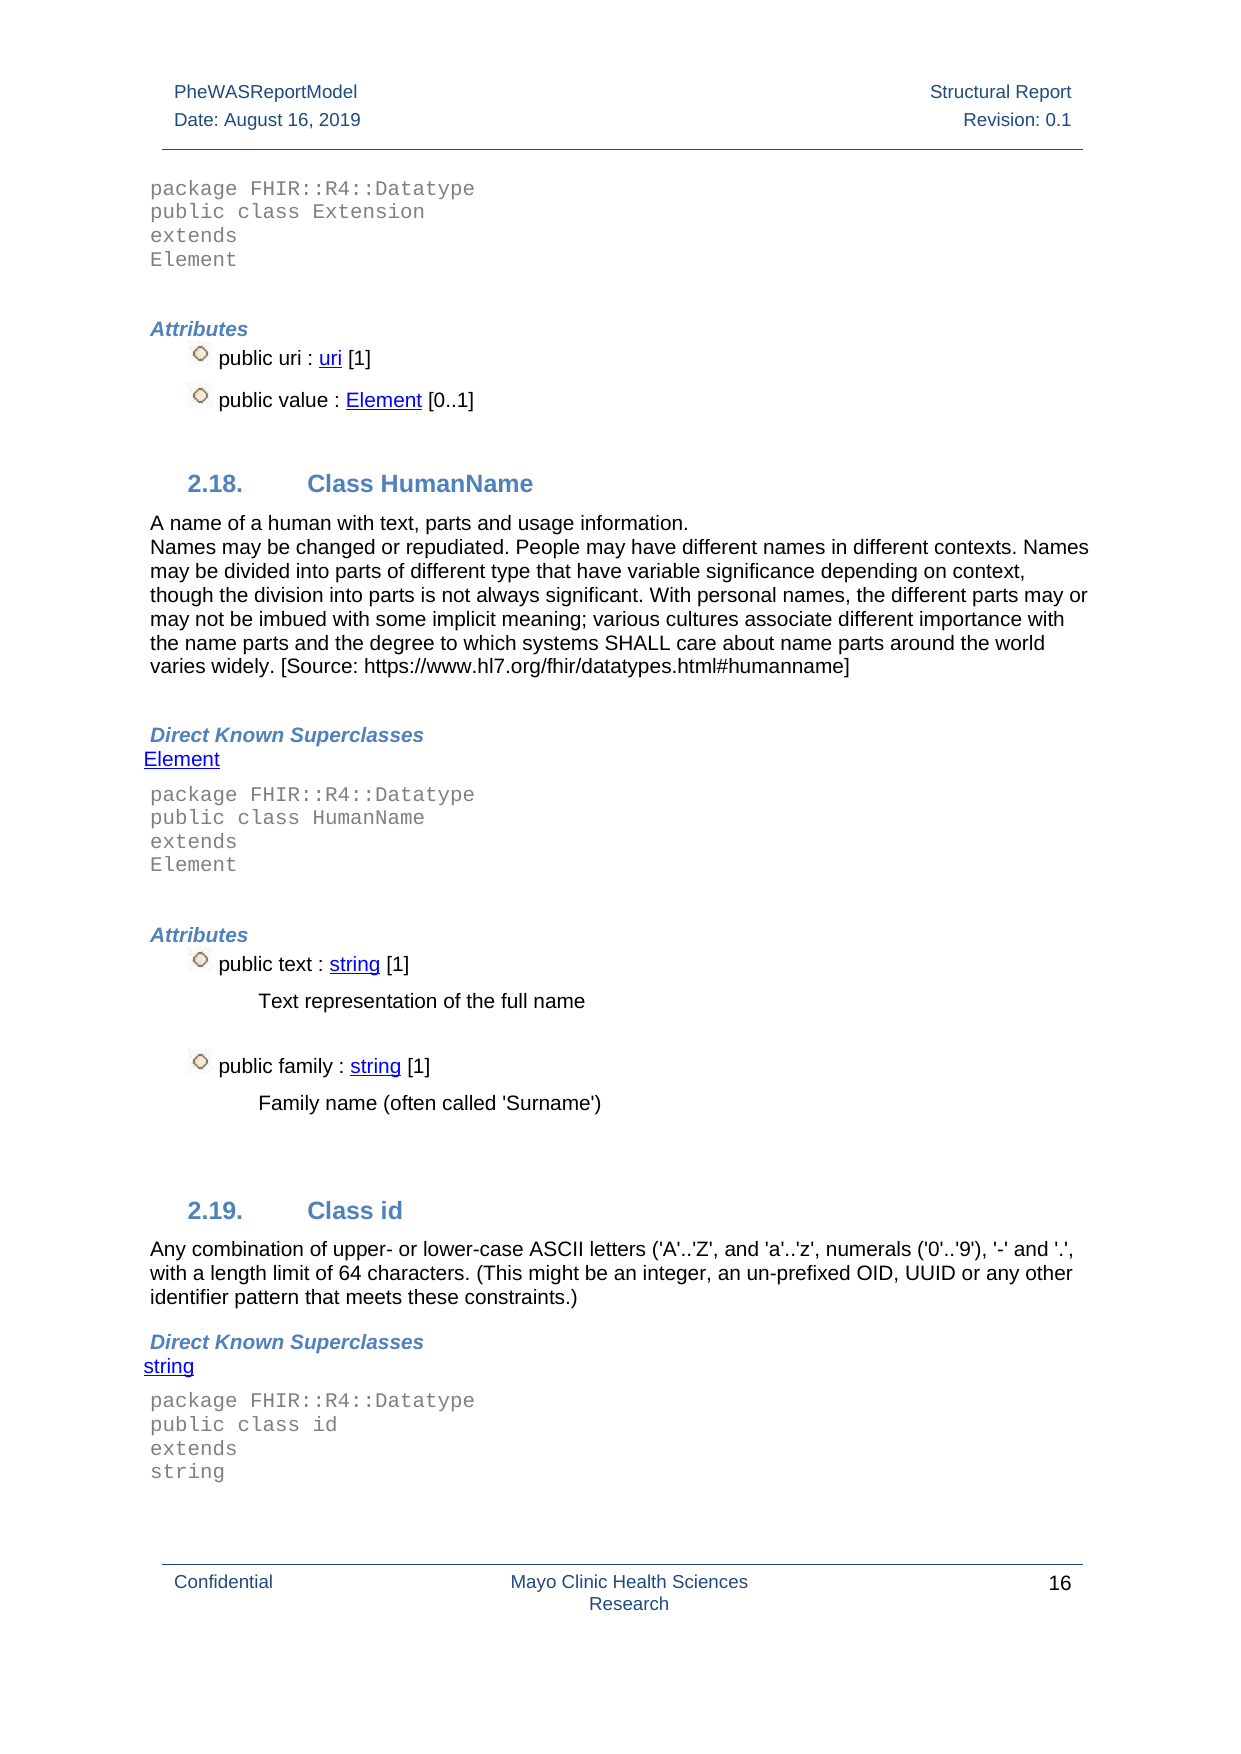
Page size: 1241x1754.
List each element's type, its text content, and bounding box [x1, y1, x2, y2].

text Element [150, 854, 1090, 878]
subtitle Class id [187, 1196, 1090, 1225]
picture [187, 1048, 213, 1074]
text Element [143, 747, 1090, 771]
text package FHIR::R4::Datatype [150, 1390, 1090, 1414]
subtitle Class HumanName [187, 469, 1090, 498]
text Element [150, 249, 1090, 272]
text public text : string [1] [187, 947, 1090, 976]
text public class HumanName [150, 807, 1090, 831]
text public class id [150, 1414, 1090, 1438]
subtitle Attributes [150, 317, 1090, 341]
text Any combination of upper- or lower-case ASCII letters ('A'..'Z', and 'a'..'z', numerals ('0'..'9'), '-' and '.', with a length limit of 64 characters. (This might be an integer, an un-prefixed OID, UUID or any other identifier pattern that meets these constraints.) [150, 1237, 1090, 1309]
text extends [150, 225, 1090, 249]
subtitle Attributes [150, 923, 1090, 947]
text A name of a human with text, parts and usage information. Names may be changed or repudiated. People may have different names in different contexts. Names may be divided into parts of different type that have variable significance depending on context, though the division into parts is not always significant. With personal names, the different parts may or may not be imbued with some implicit meaning; various cultures associate different importance with the name parts and the degree to which systems SHALL care about name parts around the world varies widely. [Source: https://www.hl7.org/fhir/datatypes.html#humanname] [150, 511, 1090, 702]
text extends [150, 831, 1090, 854]
text public class Extension [150, 201, 1090, 225]
picture [187, 382, 213, 408]
text package FHIR::R4::Datatype [150, 783, 1090, 807]
text package FHIR::R4::Datatype [150, 178, 1090, 201]
text Text representation of the full name [221, 988, 1090, 1036]
text string [150, 1461, 1090, 1485]
text extends [150, 1438, 1090, 1461]
subtitle Direct Known Superclasses [150, 723, 1090, 747]
picture [187, 946, 213, 972]
text public value : Element [0..1] [187, 383, 1090, 412]
text public uri : uri [1] [187, 341, 1090, 370]
picture [187, 340, 213, 366]
subtitle Direct Known Superclasses [150, 1330, 1090, 1354]
text string [143, 1354, 1090, 1378]
text public family : string [1] [187, 1049, 1090, 1078]
text Family name (often called 'Surname') [221, 1091, 1090, 1139]
